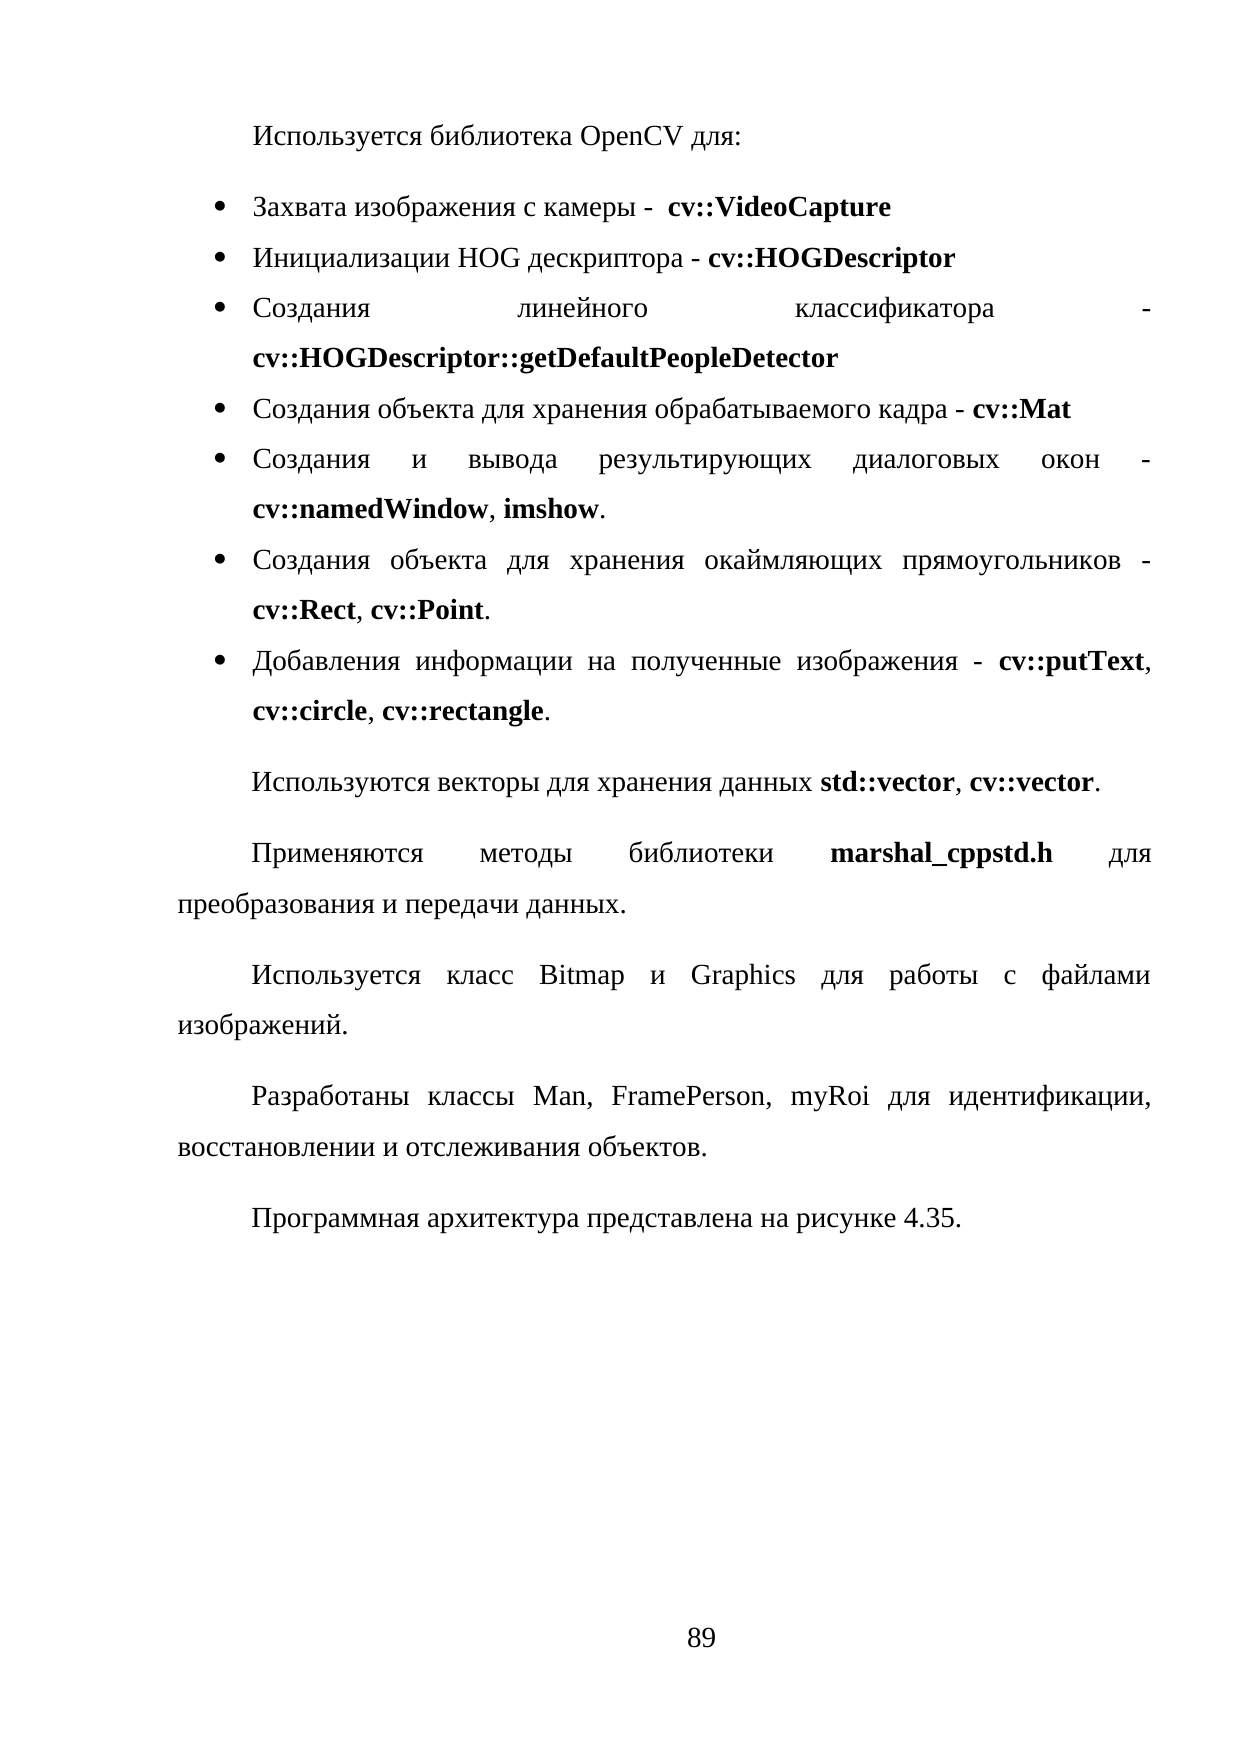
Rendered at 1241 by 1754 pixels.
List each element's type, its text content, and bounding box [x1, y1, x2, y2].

list Захвата изображения с камеры - cv::VideoCapture [215, 189, 1152, 223]
text Применяются методы библиотеки marshal_cppstd.h для преобразования и передачи данных. [177, 835, 1152, 919]
text Используется библиотека OpenCV для: [178, 118, 1152, 152]
text Используется класс Bitmap и Graphics для работы с файлами изображений. [177, 957, 1152, 1041]
text Разработаны классы Man, FramePerson, myRoi для идентификации, восстановлении и отслеживания объектов. [177, 1078, 1152, 1162]
list Создания объекта для хранения обрабатываемого кадра - cv::Mat [215, 391, 1152, 424]
text Используются векторы для хранения данных std::vector, cv::vector. [177, 764, 1152, 798]
list Добавления информации на полученные изображения - cv::putText, cv::circle, cv::rectangle. [215, 643, 1152, 727]
text Программная архитектура представлена на рисунке 4.35. [177, 1200, 1152, 1233]
list Инициализации HOG дескриптора - cv::HOGDescriptor [215, 240, 1152, 273]
list Создания линейного классификатора - cv::HOGDescriptor::getDefaultPeopleDetector [215, 290, 1152, 374]
list Создания объекта для хранения окаймляющих прямоугольников - cv::Rect, cv::Point. [215, 542, 1152, 626]
list Создания и вывода результирующих диалоговых окон - cv::namedWindow, imshow. [215, 441, 1152, 525]
